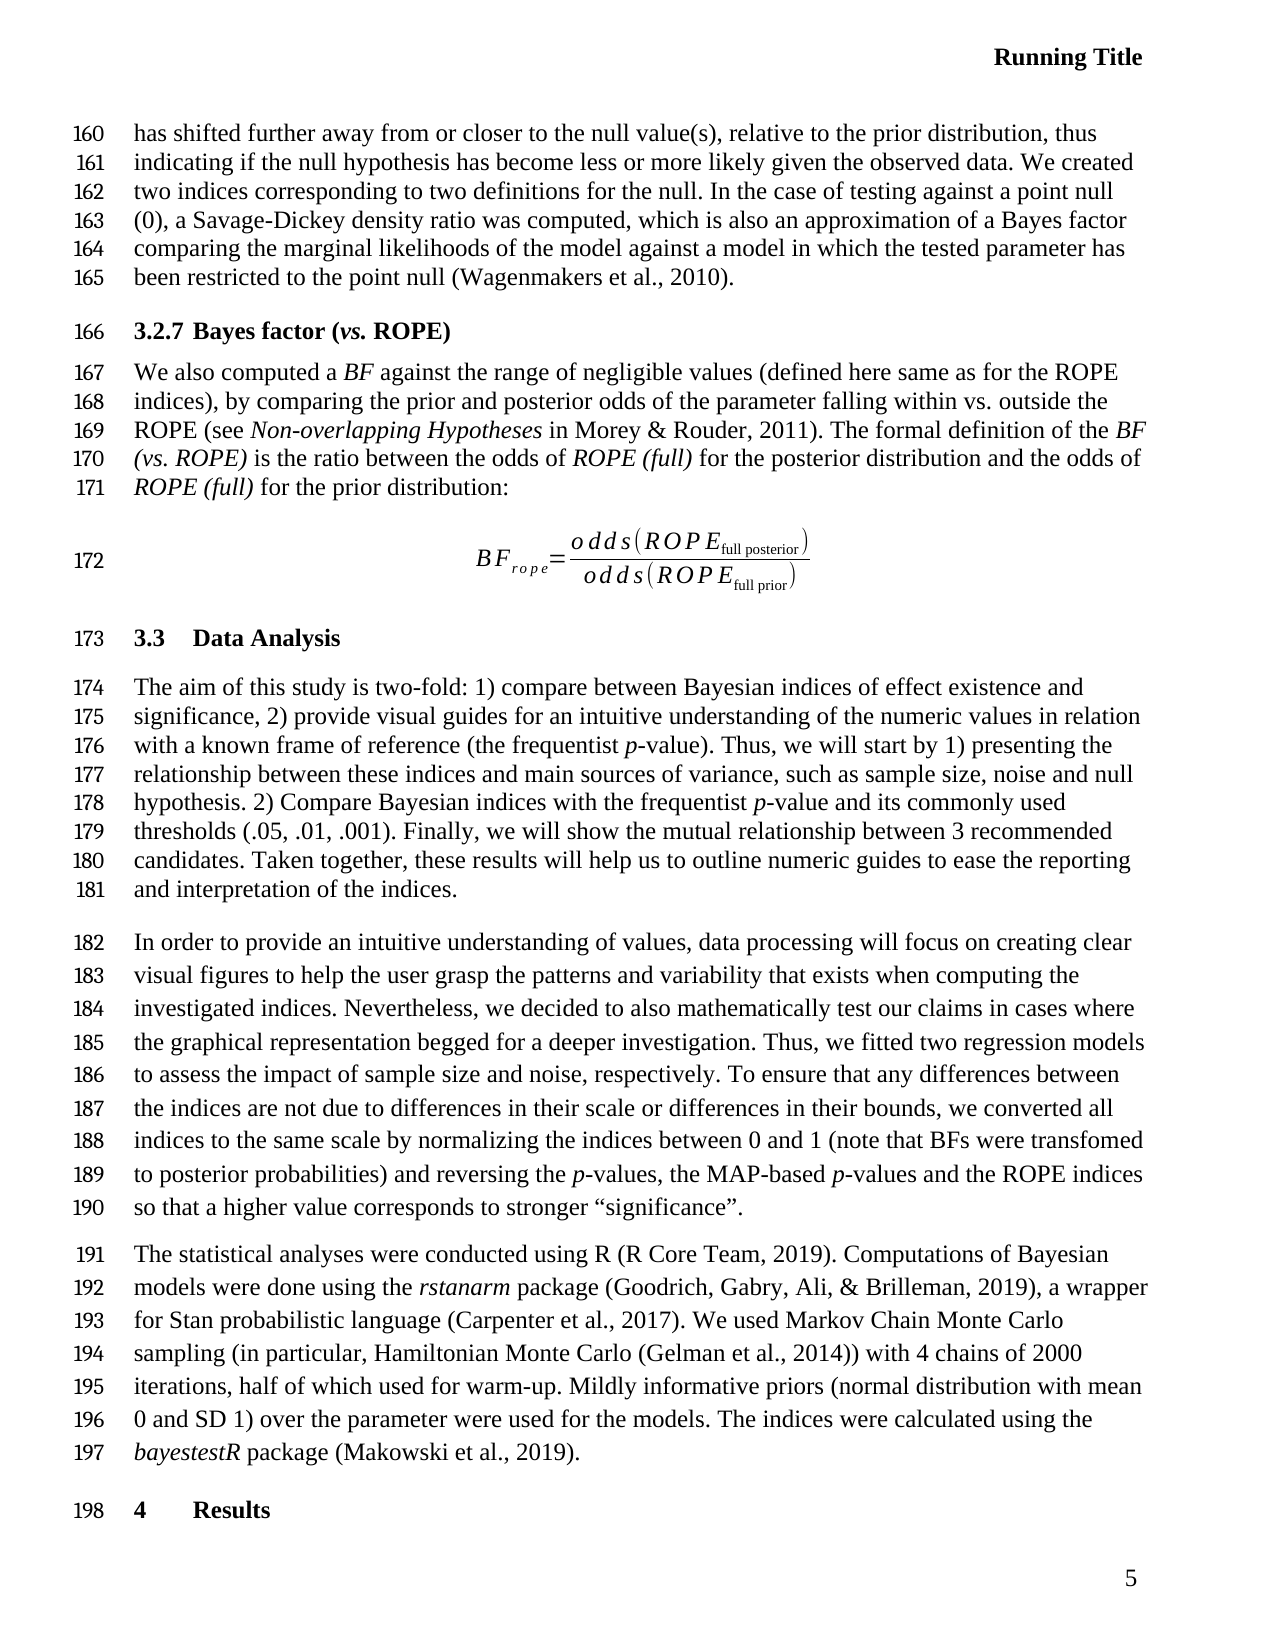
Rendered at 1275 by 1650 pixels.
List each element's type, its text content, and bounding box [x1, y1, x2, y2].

text The statistical analyses were conducted using R (R Core Team, 2019). Computations of Bayesian models were done using the rstanarm package (Goodrich, Gabry, Ali, & Brilleman, 2019), a wrapper for Stan probabilistic language (Carpenter et al., 2017). We used Markov Chain Monte Carlo sampling (in particular, Hamiltonian Monte Carlo (Gelman et al., 2014)) with 4 chains of 2000 iterations, half of which used for warm-up. Mildly informative priors (normal distribution with mean 0 and SD 1) over the parameter were used for the models. The indices were calculated using the bayestestR package (Makowski et al., 2019). [133, 1239, 1152, 1466]
subtitle Data Analysis [133, 623, 1152, 652]
subtitle Bayes factor (vs. ROPE) [133, 316, 1152, 345]
subtitle Results [133, 1495, 1152, 1524]
text In order to provide an intuitive understanding of values, data processing will focus on creating clear visual figures to help the user grasp the patterns and variability that exists when computing the investigated indices. Nevertheless, we decided to also mathematically test our claims in cases where the graphical representation begged for a deeper investigation. Thus, we fitted two regression models to assess the impact of sample size and noise, respectively. To ensure that any differences between the indices are not due to differences in their scale or differences in their bounds, we converted all indices to the same scale by normalizing the indices between 0 and 1 (note that BFs were transfomed to posterior probabilities) and reversing the p-values, the MAP-based p-values and the ROPE indices so that a higher value corresponds to stronger “significance”. [133, 927, 1152, 1220]
